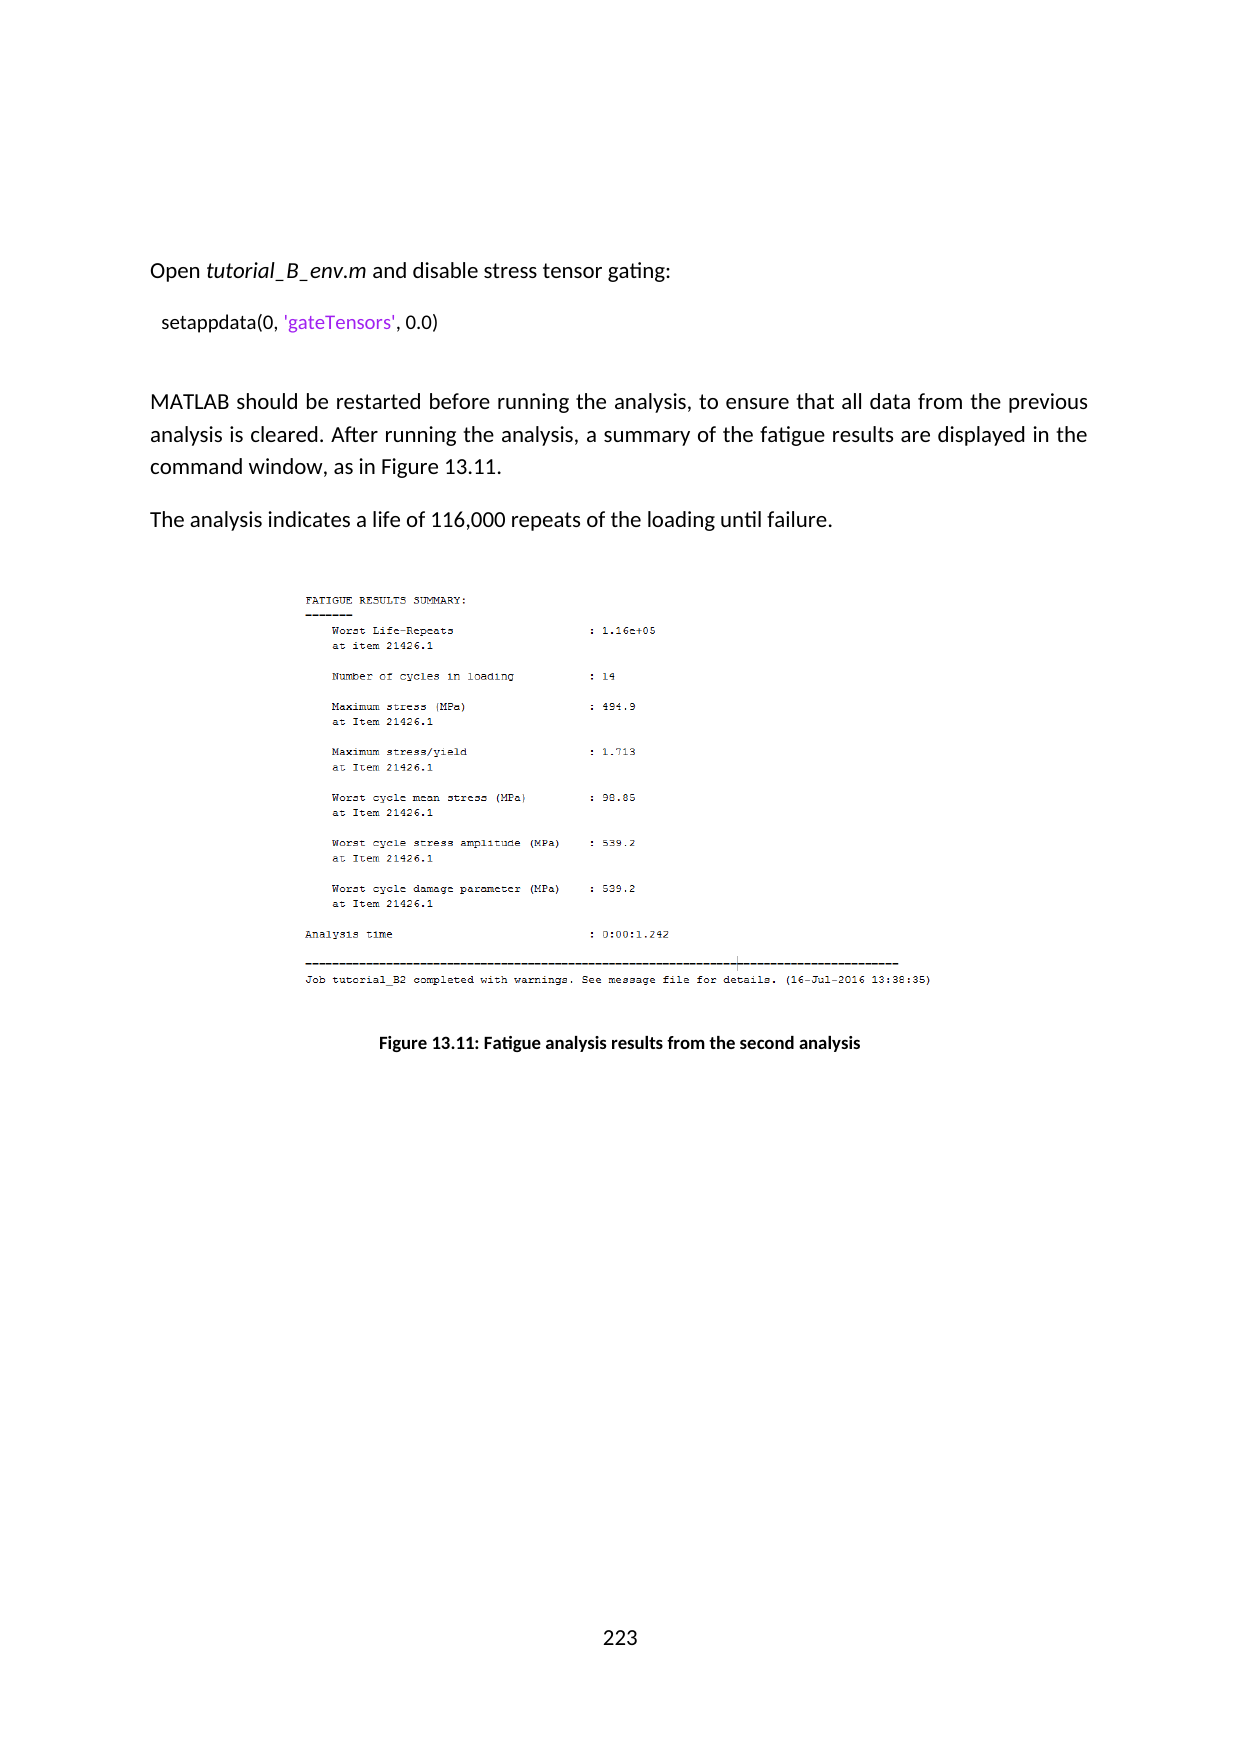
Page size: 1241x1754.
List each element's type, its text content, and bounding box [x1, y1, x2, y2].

text The analysis indicates a life of 116,000 repeats of the loading until failure. [150, 505, 1090, 533]
text Open tutorial_B_env.m and disable stress tensor gating: [150, 256, 1090, 284]
picture [304, 593, 936, 991]
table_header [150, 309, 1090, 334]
text MATLAB should be restarted before running the analysis, to ensure that all data from the previous analysis is cleared. After running the analysis, a summary of the fatigue results are displayed in the command window, as in Figure 13.11. [150, 387, 1090, 480]
